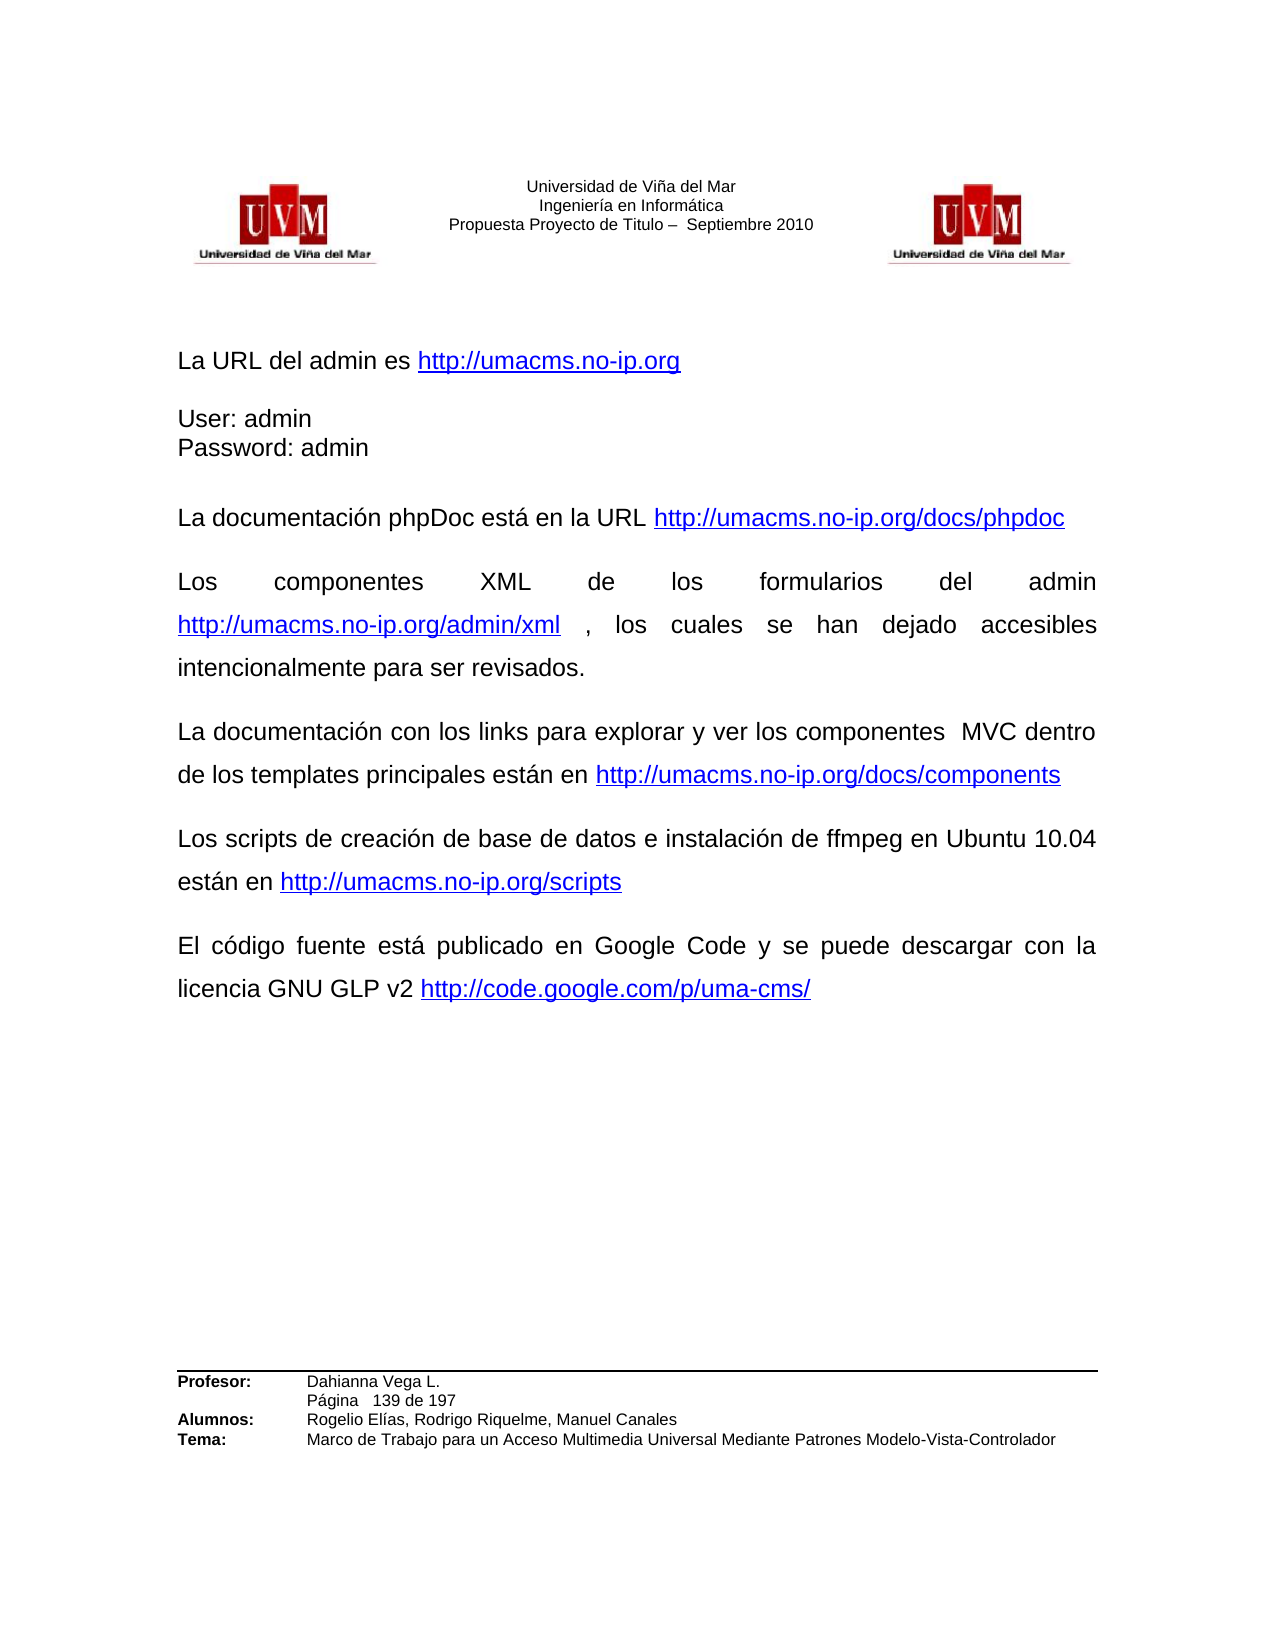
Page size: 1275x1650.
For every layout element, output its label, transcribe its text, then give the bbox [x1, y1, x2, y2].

text La documentación con los links para explorar y ver los componentes MVC dentro de los templates principales están en http://umacms.no-ip.org/docs/components [177, 717, 1098, 789]
picture [871, 176, 1084, 267]
text La URL del admin es http://umacms.no-ip.org [177, 346, 1098, 375]
text Los componentes XML de los formularios del admin http://umacms.no-ip.org/admin/xml , los cuales se han dejado accesibles intencionalmente para ser revisados. [177, 567, 1098, 682]
text User:admin [177, 404, 1098, 433]
text La documentación phpDoc está en la URL http://umacms.no-ip.org/docs/phpdoc [177, 503, 1098, 531]
picture [177, 176, 390, 267]
text Password:admin [177, 433, 1098, 461]
text El código fuente está publicado en Google Code y se puede descargar con la licencia GNU GLP v2 http://code.google.com/p/uma-cms/ [177, 931, 1098, 1003]
text Los scripts de creación de base de datos e instalación de ffmpeg en Ubuntu 10.04 están en http://umacms.no-ip.org/scripts [177, 824, 1098, 896]
